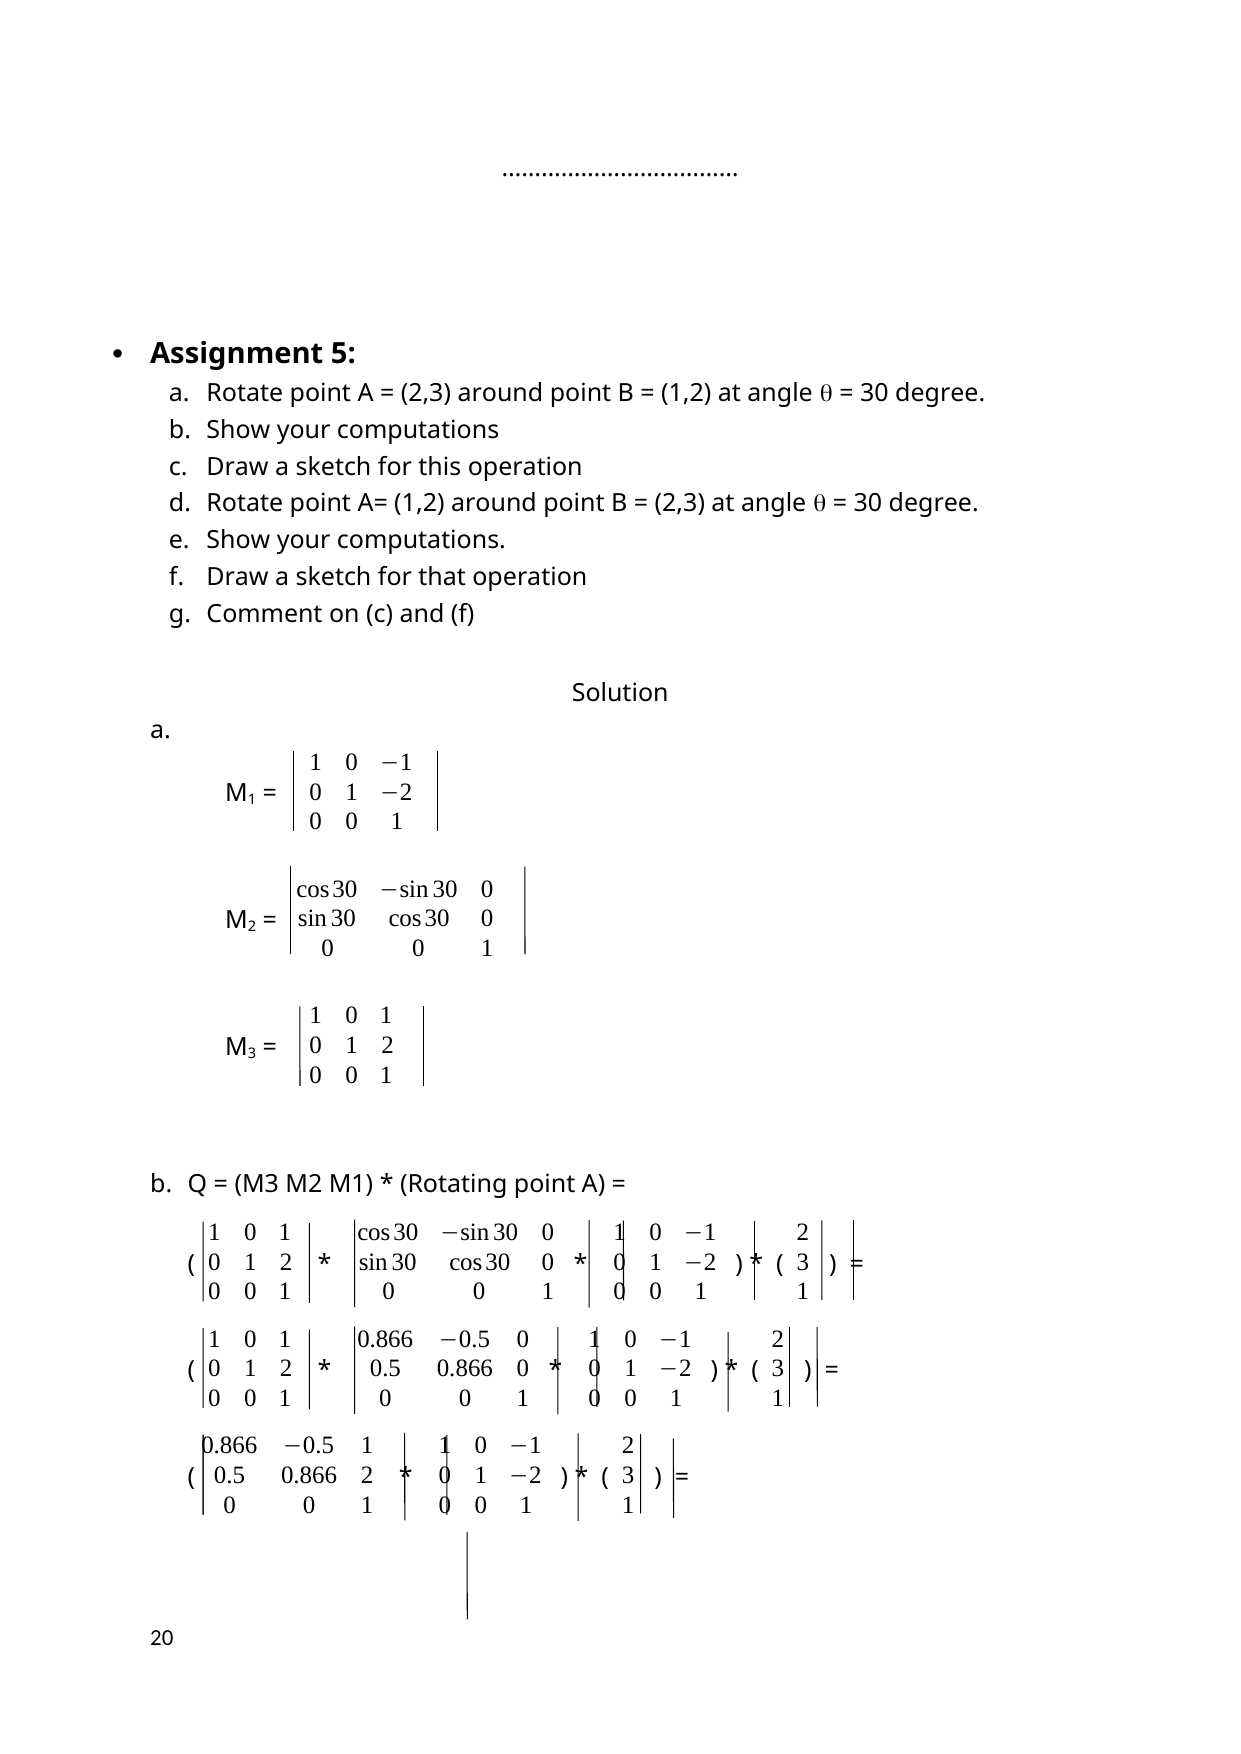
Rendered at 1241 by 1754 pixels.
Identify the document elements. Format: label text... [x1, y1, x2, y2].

text ( * ) * ( ) = [406, 1432, 1090, 1519]
list Q = (M3 M2 M1) * (Rotating point A) = [150, 1165, 1090, 1199]
list Solution [150, 675, 1090, 709]
list Assignment 5: [112, 332, 1090, 372]
text ( * * ) * ( ) = [187, 1325, 1090, 1412]
list Rotate point A = (2,3) around point B = (1,2) at angle = 30 degree. [169, 375, 1090, 409]
list Rotate point A= (1,2) around point B = (2,3) at angle = 30 degree. [169, 485, 1090, 519]
text ( * * ) * ( ) = [356, 1219, 1090, 1306]
list Show your computations. [169, 522, 1090, 556]
list M3 = [225, 1002, 1090, 1089]
list M1 = [225, 748, 1090, 836]
list Comment on (c) and (f) [169, 595, 1090, 629]
list M2 = [225, 875, 1090, 962]
list Draw a sketch for that operation [169, 558, 1090, 593]
list Draw a sketch for this operation [169, 448, 1090, 482]
list Show your computations [169, 411, 1090, 446]
text ( * ) * ( ) = [187, 1432, 404, 1519]
text ( * * ) * ( ) = [187, 1219, 354, 1306]
text ……………………………… [150, 150, 1090, 184]
